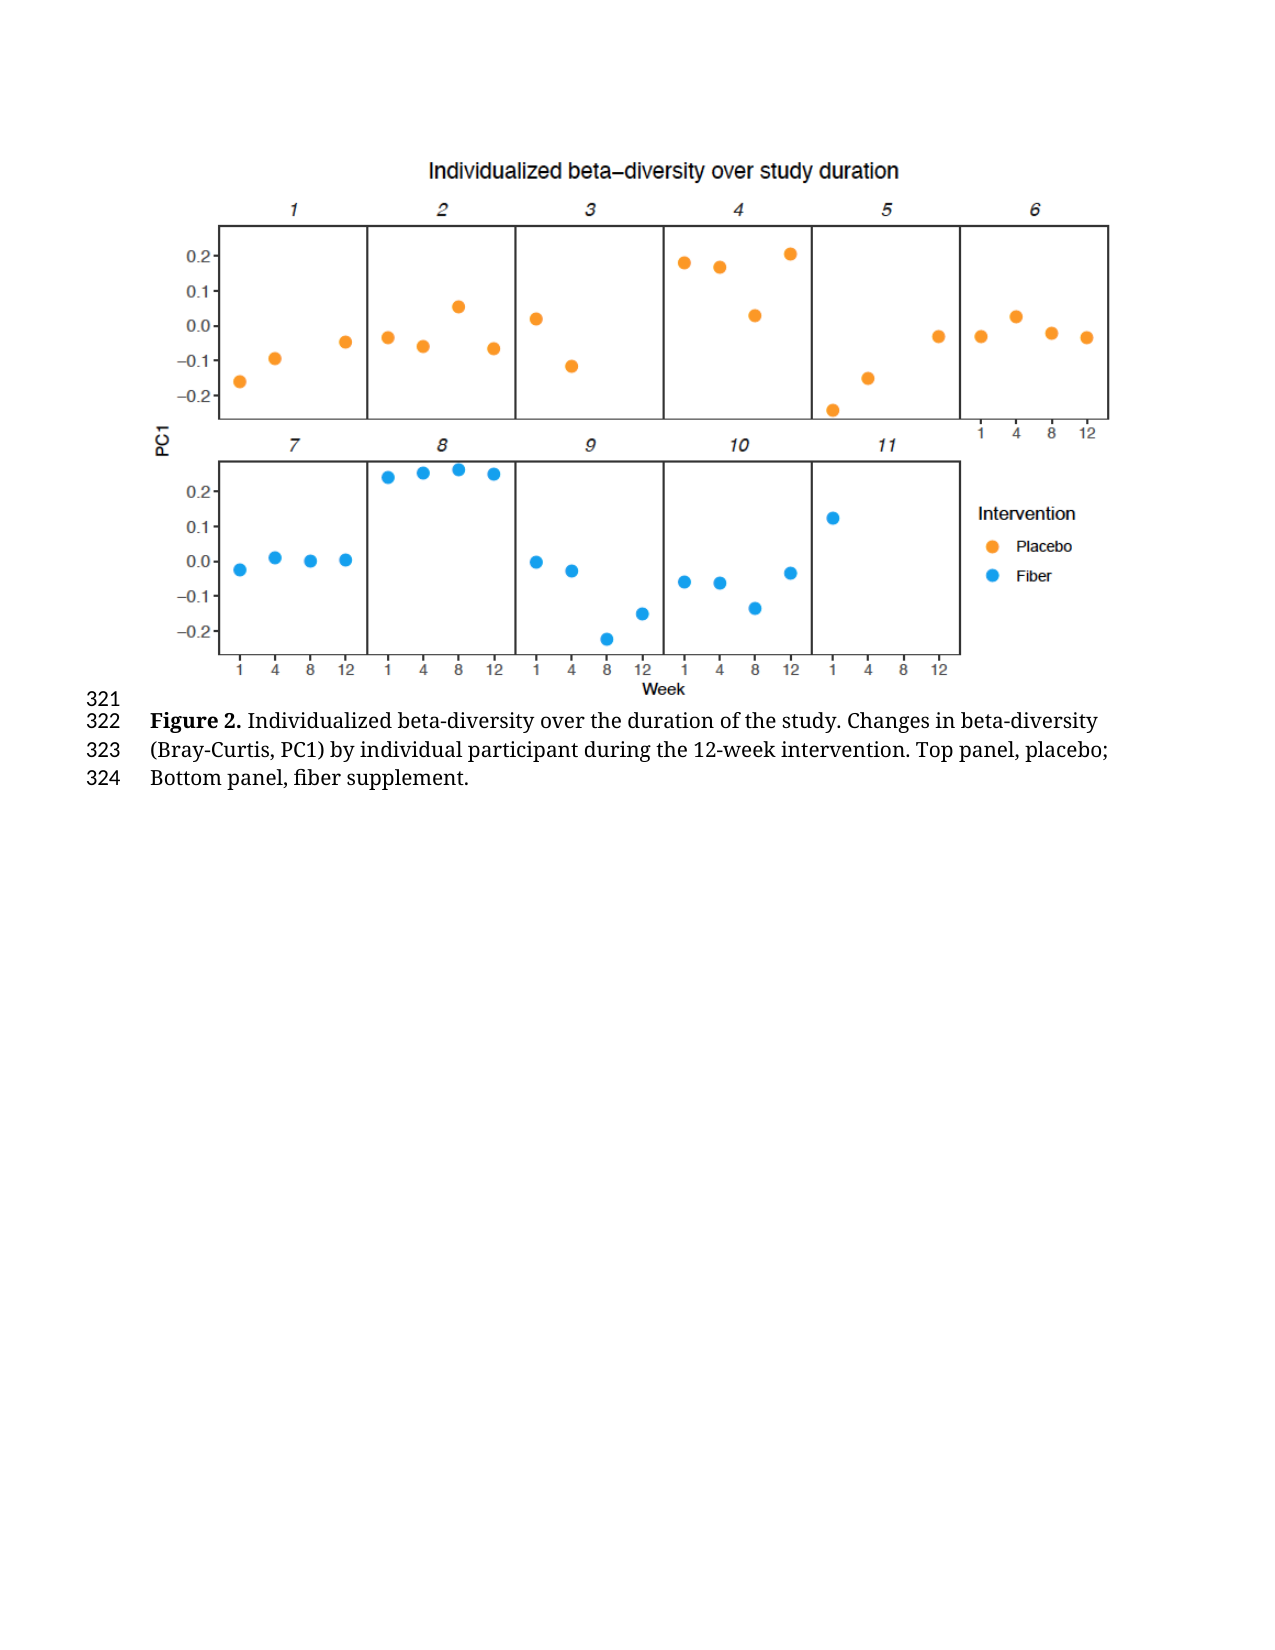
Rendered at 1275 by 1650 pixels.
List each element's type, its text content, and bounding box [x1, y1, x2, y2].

picture [150, 150, 1117, 707]
